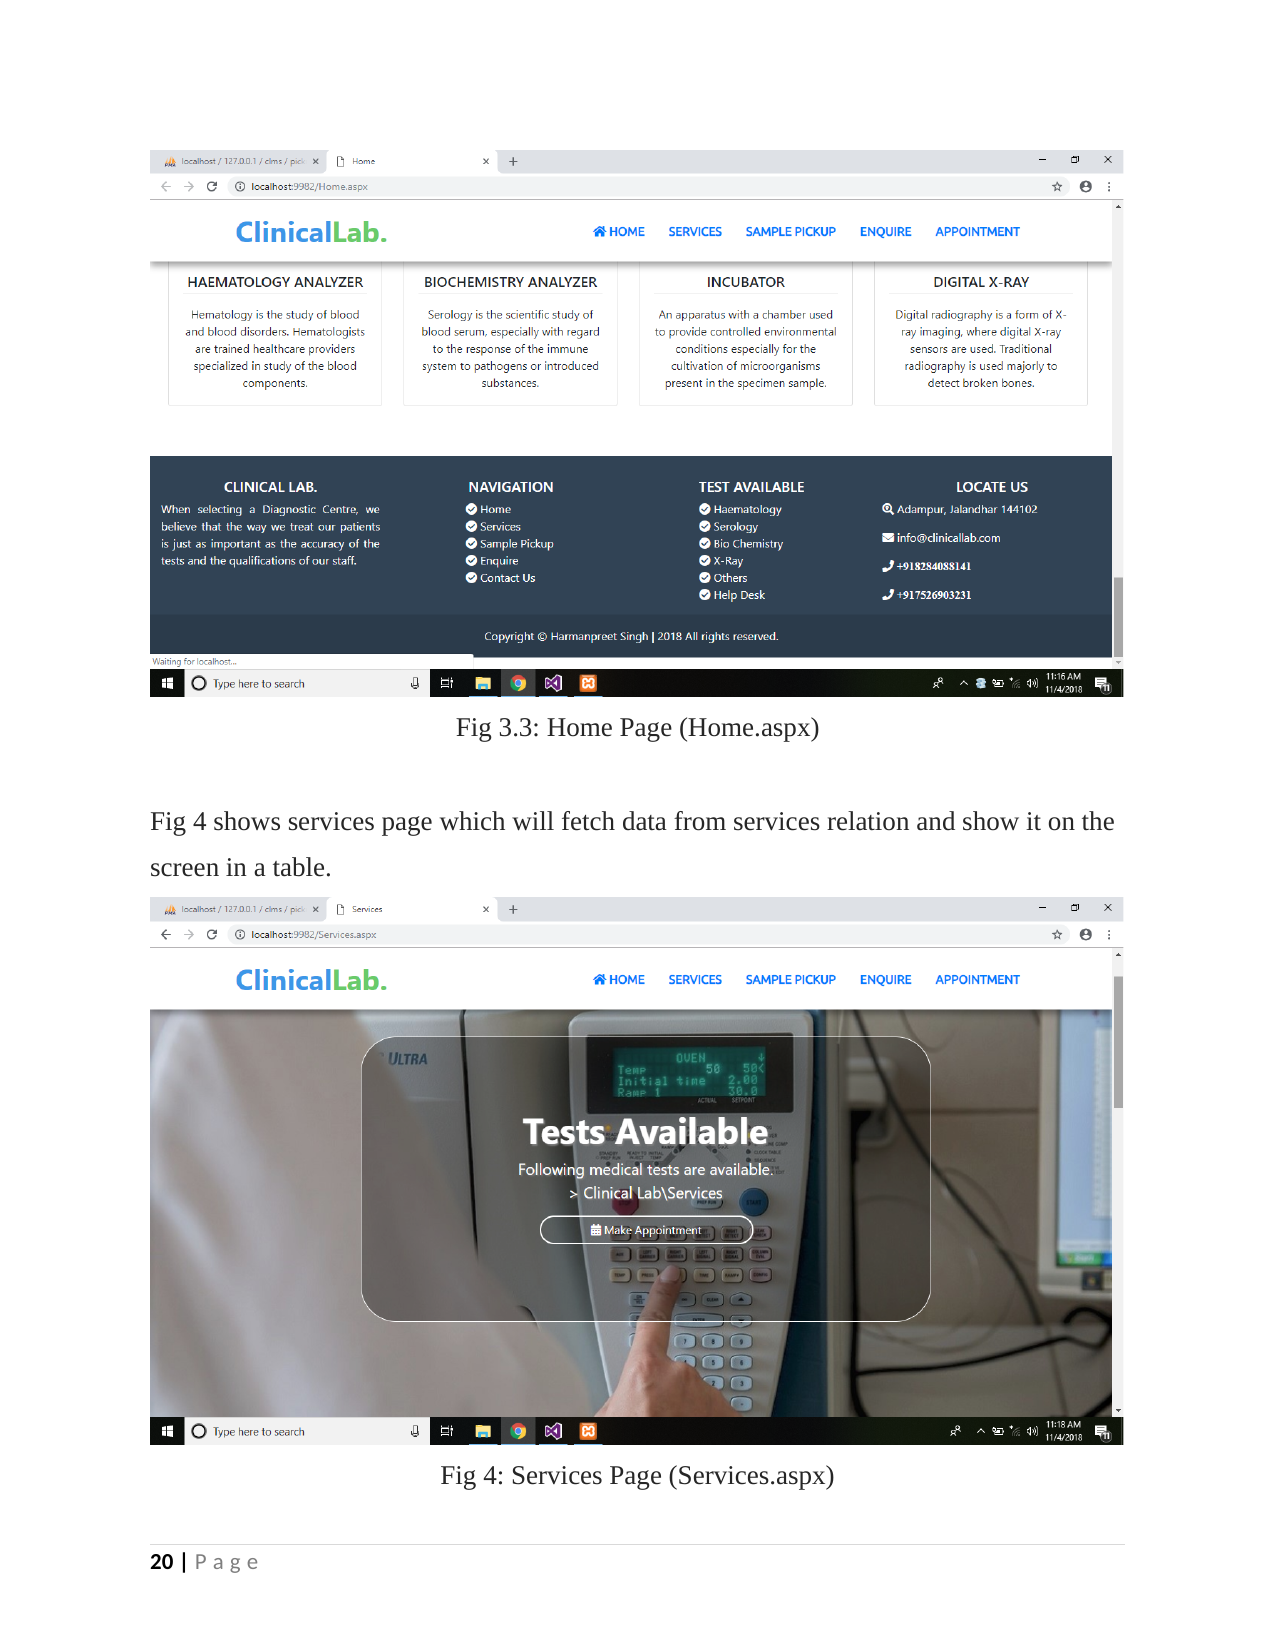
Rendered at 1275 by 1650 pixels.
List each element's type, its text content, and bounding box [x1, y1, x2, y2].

picture [150, 150, 1124, 697]
picture [150, 897, 1124, 1445]
text Fig 4: Services Page (Services.aspx) [150, 1459, 1125, 1490]
text Fig 3.3: Home Page (Home.aspx) [150, 711, 1125, 742]
text Fig 4 shows services page which will fetch data from services relation and show it on the screen in a table. [150, 804, 1125, 882]
